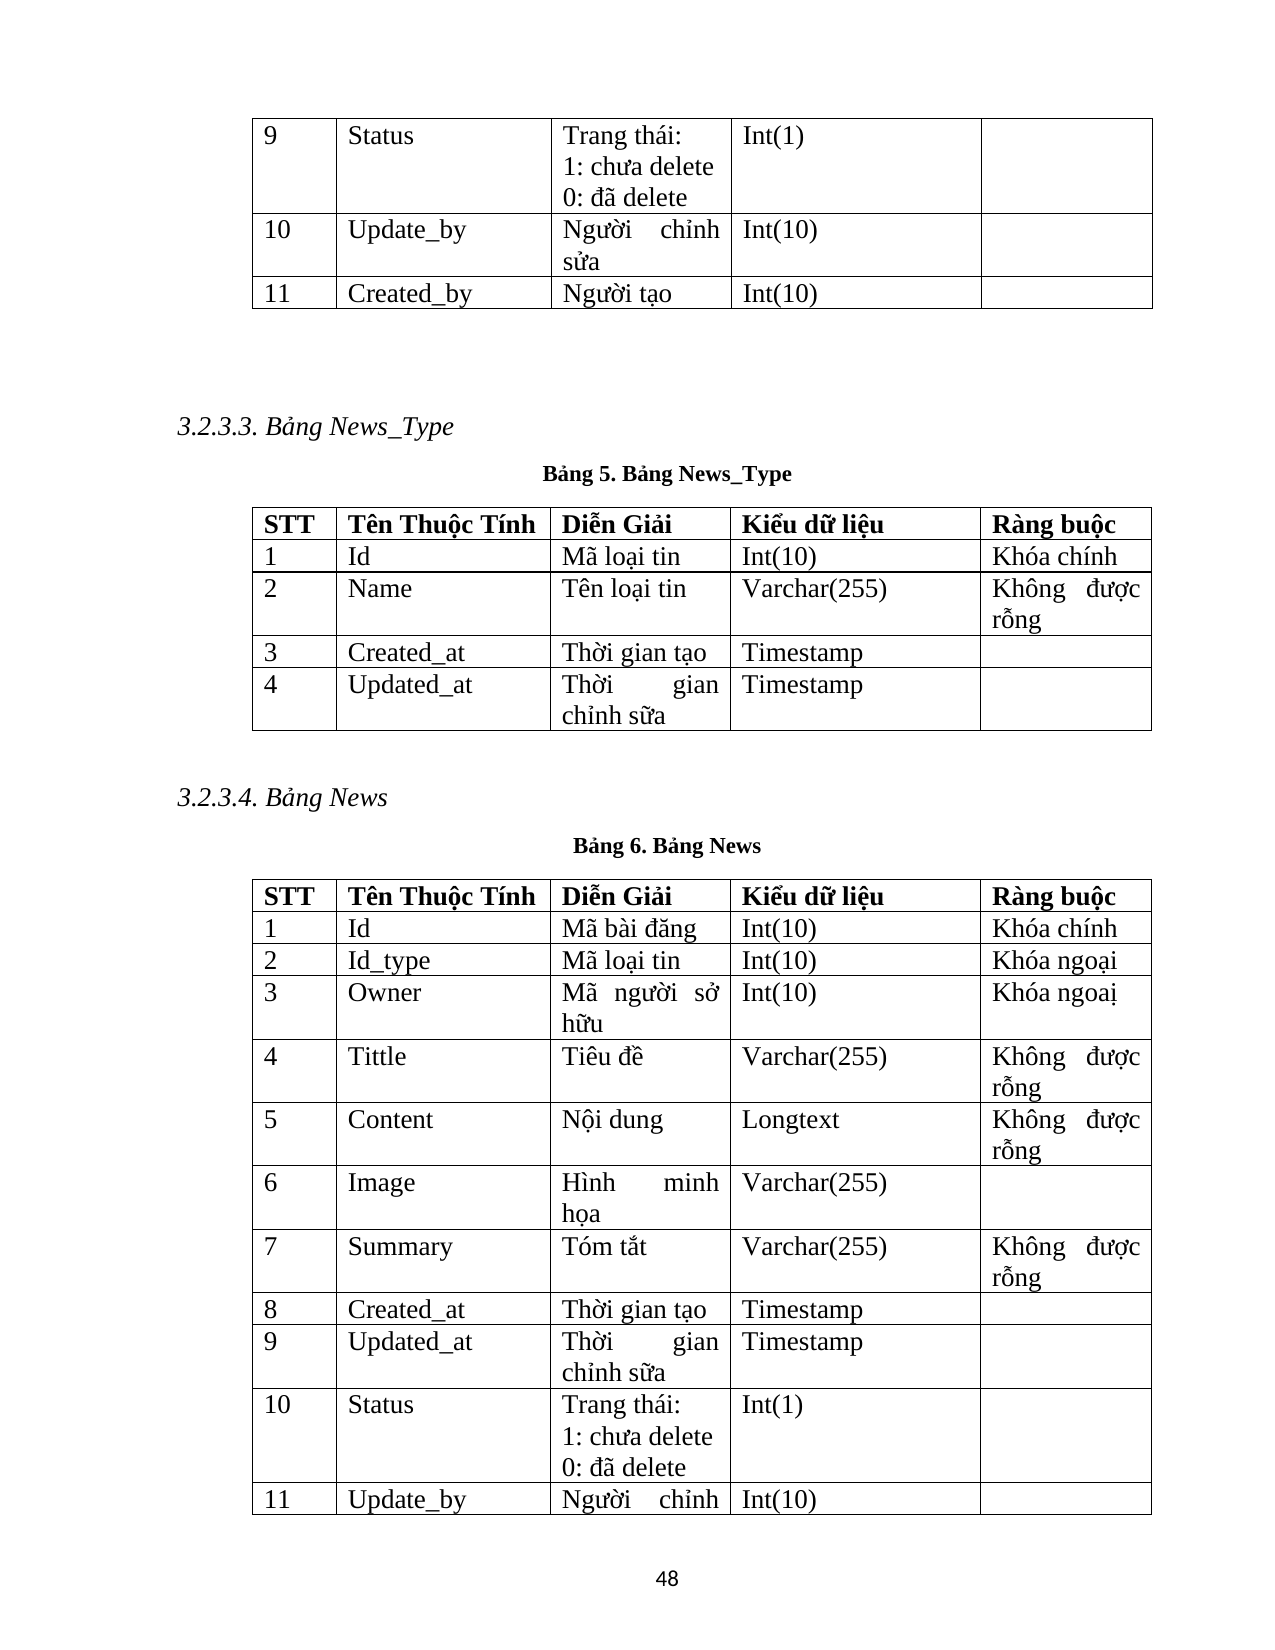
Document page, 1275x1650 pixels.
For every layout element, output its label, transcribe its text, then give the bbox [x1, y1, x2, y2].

table_cell [981, 1483, 1151, 1514]
table_cell Timestamp [731, 1325, 980, 1388]
table_cell Khóa chính [981, 912, 1151, 943]
table_header Kiểu dữ liệu [731, 880, 980, 911]
table_cell Int(10) [732, 277, 981, 308]
table_header Ràng buộc [981, 508, 1151, 539]
table_cell Int(10) [731, 944, 980, 975]
table_cell Thời gian chỉnh sữa [551, 1325, 730, 1388]
table_cell Timestamp [731, 1293, 980, 1324]
table_cell Hình minh họa [551, 1166, 730, 1229]
table_cell Status [337, 1389, 550, 1482]
list 3.2.3.3. Bảng News_Type [177, 409, 1157, 441]
table_cell 6 [253, 1166, 336, 1229]
table_cell Image [337, 1166, 550, 1229]
table_cell Summary [337, 1230, 550, 1292]
table_cell 10 [253, 1389, 336, 1482]
table_header STT [253, 880, 336, 911]
table_cell 7 [253, 1230, 336, 1292]
table_cell 11 [253, 1483, 336, 1514]
table_cell Update_by [337, 1483, 550, 1514]
table_cell [981, 1293, 1151, 1324]
table_cell [982, 214, 1152, 276]
table_cell Int(1) [731, 1389, 980, 1482]
table_cell [981, 1166, 1151, 1229]
table_cell 5 [253, 1103, 336, 1165]
table_cell Updated_at [337, 668, 550, 730]
table_cell Created_by [337, 277, 551, 308]
table_cell Người tạo [552, 277, 731, 308]
table_cell Người chỉnh sửa [551, 1483, 730, 1514]
table_cell Varchar(255) [731, 1040, 980, 1102]
table_cell 1 [253, 540, 336, 571]
table_header STT [253, 508, 336, 539]
table_cell Người chỉnh sửa [552, 214, 731, 276]
table_cell Longtext [731, 1103, 980, 1165]
table_header Tên Thuộc Tính [337, 880, 550, 911]
table_cell 9 [253, 1325, 336, 1388]
table_cell Owner [337, 976, 550, 1039]
table_cell Int(10) [731, 540, 980, 571]
table_cell Id [337, 912, 550, 943]
table_cell Update_by [337, 214, 551, 276]
table_header Diễn Giải [551, 508, 730, 539]
table_cell Int(1) [732, 119, 981, 213]
table_cell Timestamp [731, 668, 980, 730]
table_cell 10 [253, 214, 336, 276]
table_cell Mã người sở hữu [551, 976, 730, 1039]
table_cell Nội dung [551, 1103, 730, 1165]
table_cell 3 [253, 636, 336, 667]
table_cell 4 [253, 668, 336, 730]
table_cell Updated_at [337, 1325, 550, 1388]
table_cell 3 [253, 976, 336, 1039]
table_cell [981, 1325, 1151, 1388]
table_cell Trang thái: 1: chưa delete 0: đã delete [552, 119, 731, 213]
table_cell Tên loại tin [551, 573, 730, 635]
table_cell Không được rỗng [981, 1230, 1151, 1292]
table_cell 4 [253, 1040, 336, 1102]
table_cell Created_at [337, 1293, 550, 1324]
table_cell 11 [253, 277, 336, 308]
table_cell Khóa ngoại [981, 944, 1151, 975]
table_cell Thời gian chỉnh sữa [551, 668, 730, 730]
table_header Tên Thuộc Tính [337, 508, 550, 539]
table_cell Khóa chính [981, 540, 1151, 571]
table_cell Timestamp [731, 636, 980, 667]
table_cell Content [337, 1103, 550, 1165]
table_cell Khóa ngoaị [981, 976, 1151, 1039]
table_cell Status [337, 119, 551, 213]
table_cell [982, 119, 1152, 213]
table_cell Int(10) [731, 912, 980, 943]
table_cell Thời gian tạo [551, 636, 730, 667]
table_cell [982, 277, 1152, 308]
table_cell Int(10) [732, 214, 981, 276]
table_cell Thời gian tạo [551, 1293, 730, 1324]
table_cell Id_type [337, 944, 550, 975]
table_header Diễn Giải [551, 880, 730, 911]
table_cell 9 [253, 119, 336, 213]
table_cell 2 [253, 573, 336, 635]
table_cell Id [337, 540, 550, 571]
table_cell Int(10) [731, 976, 980, 1039]
table_cell Varchar(255) [731, 573, 980, 635]
table_cell Tiêu đề [551, 1040, 730, 1102]
table_cell 2 [253, 944, 336, 975]
table_cell Mã bài đăng [551, 912, 730, 943]
table_cell [981, 1389, 1151, 1482]
table_cell Mã loại tin [551, 540, 730, 571]
table_header Ràng buộc [981, 880, 1151, 911]
table_cell Mã loại tin [551, 944, 730, 975]
table_cell 8 [253, 1293, 336, 1324]
table_cell Varchar(255) [731, 1230, 980, 1292]
table_cell [981, 636, 1151, 667]
table_cell Tóm tắt [551, 1230, 730, 1292]
table_cell Không được rỗng [981, 1040, 1151, 1102]
table_cell Varchar(255) [731, 1166, 980, 1229]
table_header Kiểu dữ liệu [731, 508, 980, 539]
text 3.2.3.4. Bảng News [177, 781, 1157, 813]
table_cell Trang thái: 1: chưa delete 0: đã delete [551, 1389, 730, 1482]
table_cell Int(10) [731, 1483, 980, 1514]
table_cell Name [337, 573, 550, 635]
table_cell Không được rỗng [981, 1103, 1151, 1165]
table_cell 1 [253, 912, 336, 943]
table_cell [981, 668, 1151, 730]
table_cell Created_at [337, 636, 550, 667]
table_cell Tittle [337, 1040, 550, 1102]
table_cell Không được rỗng [981, 573, 1151, 635]
